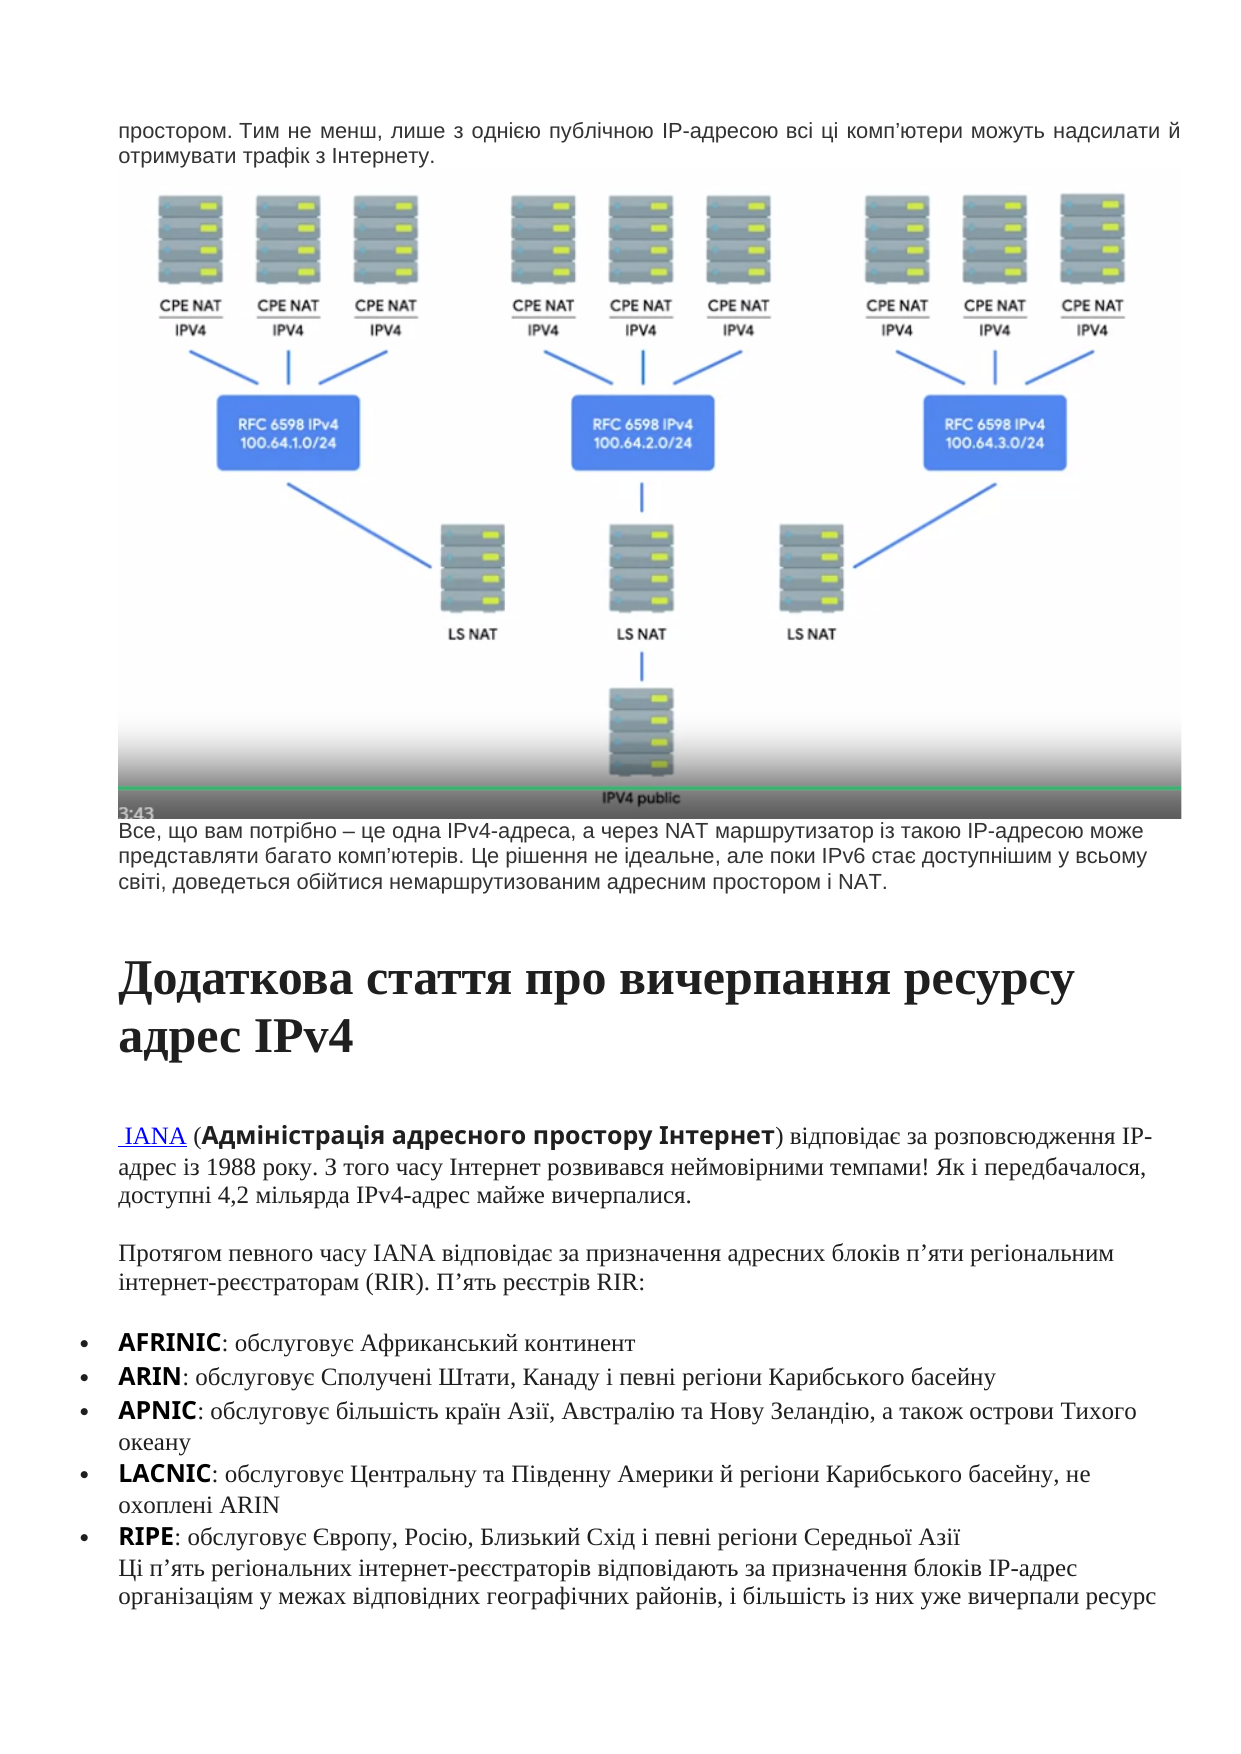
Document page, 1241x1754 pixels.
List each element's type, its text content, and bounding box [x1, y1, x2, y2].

text Протягом певного часу IANA відповідає за призначення адресних блоків п’яти регіональним інтернет-реєстраторам (RIR). П’ять реєстрів RIR: [118, 1238, 1181, 1296]
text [118, 118, 1181, 168]
list APNIC: обслуговує більшість країн Азії, Австралію та Нову Зеландію, а також острови Тихого океану [81, 1393, 1181, 1456]
list LACNIC: обслуговує Центральну та Південну Америки й регіони Карибського басейну, не охоплені ARIN [81, 1456, 1181, 1519]
list AFRINIC: обслуговує Африканський континент [81, 1325, 1181, 1359]
picture [118, 168, 1182, 819]
text Все, що вам потрібно – це одна IPv4-адреса, а через NAT маршрутизатор із такою IP-адресою може представляти багато комп’ютерів. Це рішення не ідеальне, але поки IPv6 стає доступнішим у всьому світі, доведеться обійтися немаршрутизованим адресним простором і NAT. [118, 819, 1181, 894]
text IANA (Адміністрація адресного простору Інтернет) відповідає за розповсюдження IP-адрес із 1988 року. З того часу Інтернет розвивався неймовірними темпами! Як і передбачалося, доступні 4,2 мільярда IPv4-адрес майже вичерпалися. [118, 1117, 1181, 1209]
subtitle Додаткова стаття про вичерпання ресурсу адрес IPv4 [118, 948, 1181, 1063]
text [118, 1553, 1181, 1610]
list RIPE: обслуговує Європу, Росію, Близький Схід і певні регіони Середньої Азії [81, 1519, 1181, 1553]
list ARIN: обслуговує Сполучені Штати, Канаду і певні регіони Карибського басейну [81, 1359, 1181, 1393]
